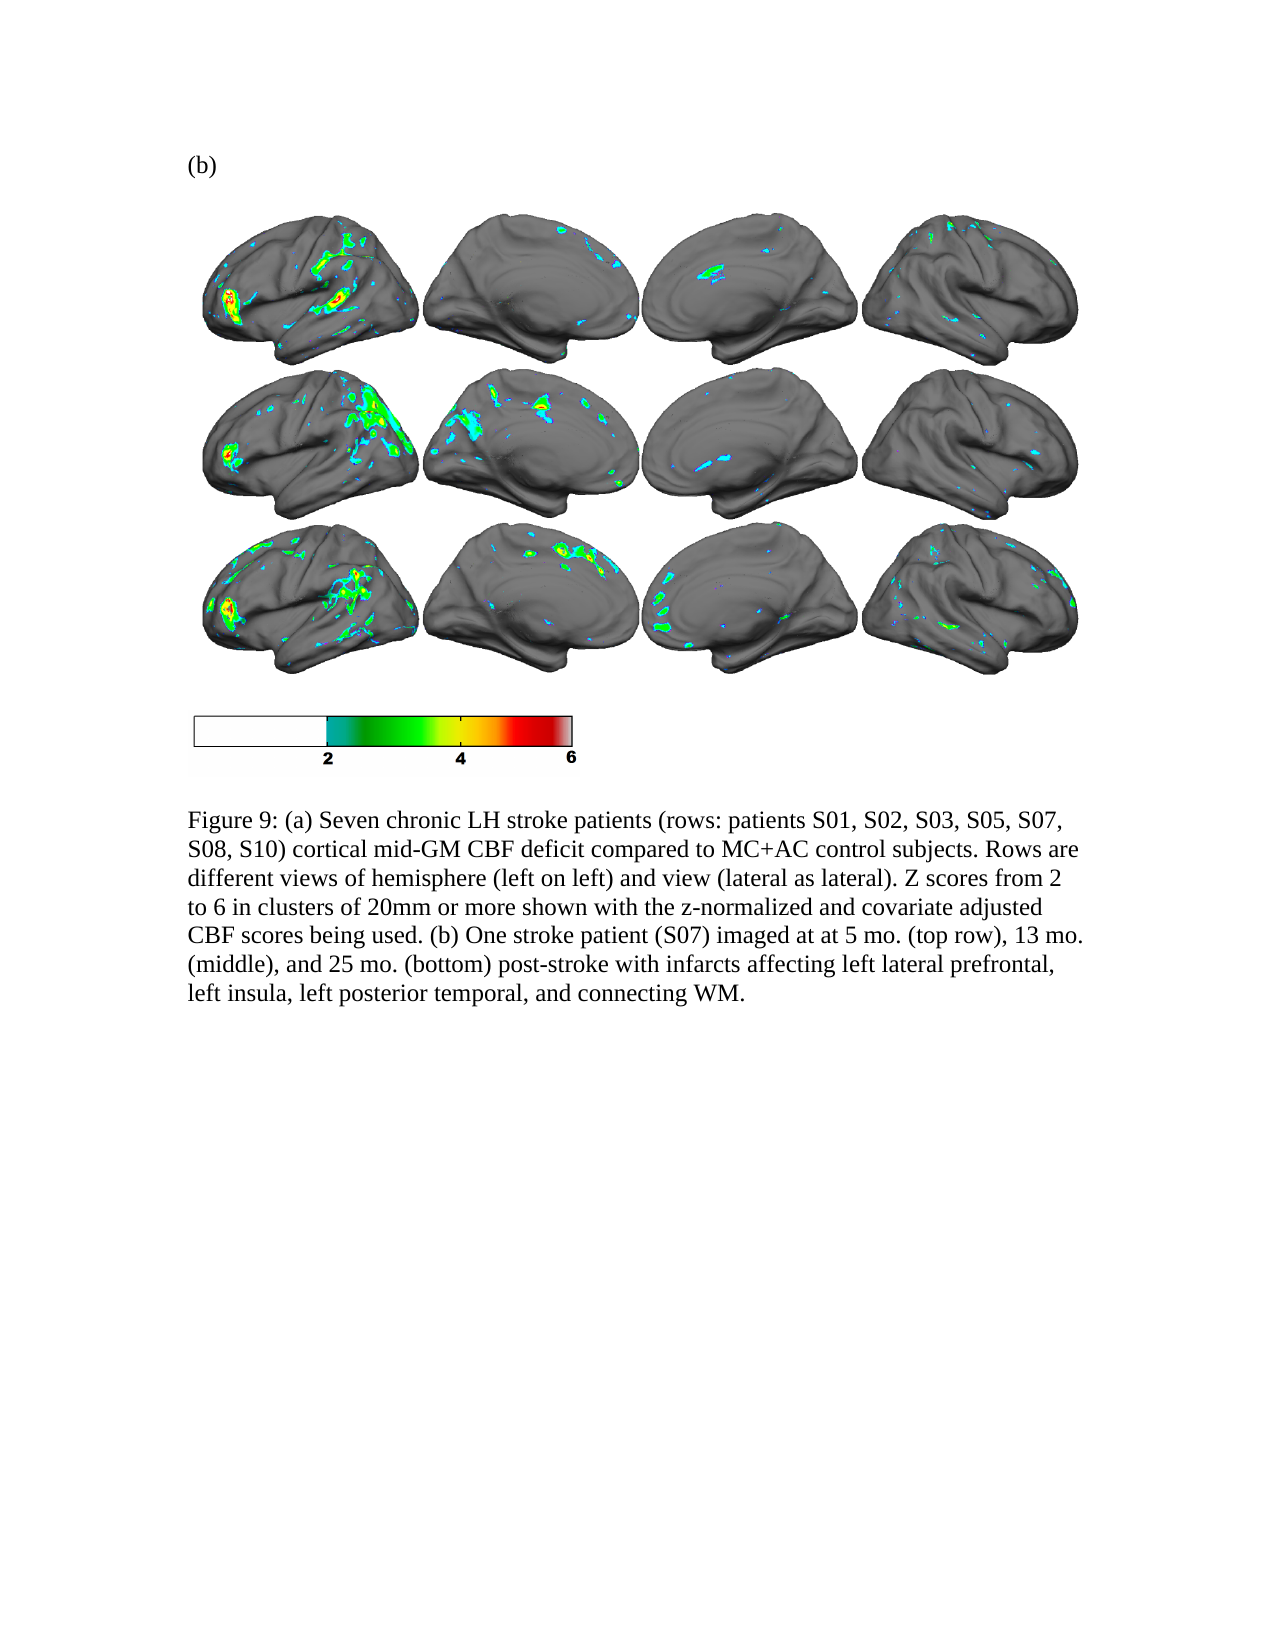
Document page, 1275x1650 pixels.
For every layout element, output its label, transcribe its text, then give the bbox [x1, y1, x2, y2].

text Figure 9: (a) Seven chronic LH stroke patients (rows: patients S01, S02, S03, S05, S07, S08, S10) cortical mid-GM CBF deficit compared to MC+AC control subjects. Rows are different views of hemisphere (left on left) and view (lateral as lateral). Z scores from 2 to 6 in clusters of 20mm or more shown with the z-normalized and covariate adjusted CBF scores being used. (b) One stroke patient (S07) imaged at at 5 mo. (top row), 13 mo. (middle), and 25 mo. (bottom) post-stroke with infarcts affecting left lateral prefrontal, left insula, left posterior temporal, and connecting WM. [187, 805, 1087, 1007]
picture [187, 207, 1088, 682]
picture [187, 710, 580, 777]
text (b) [187, 150, 1087, 179]
